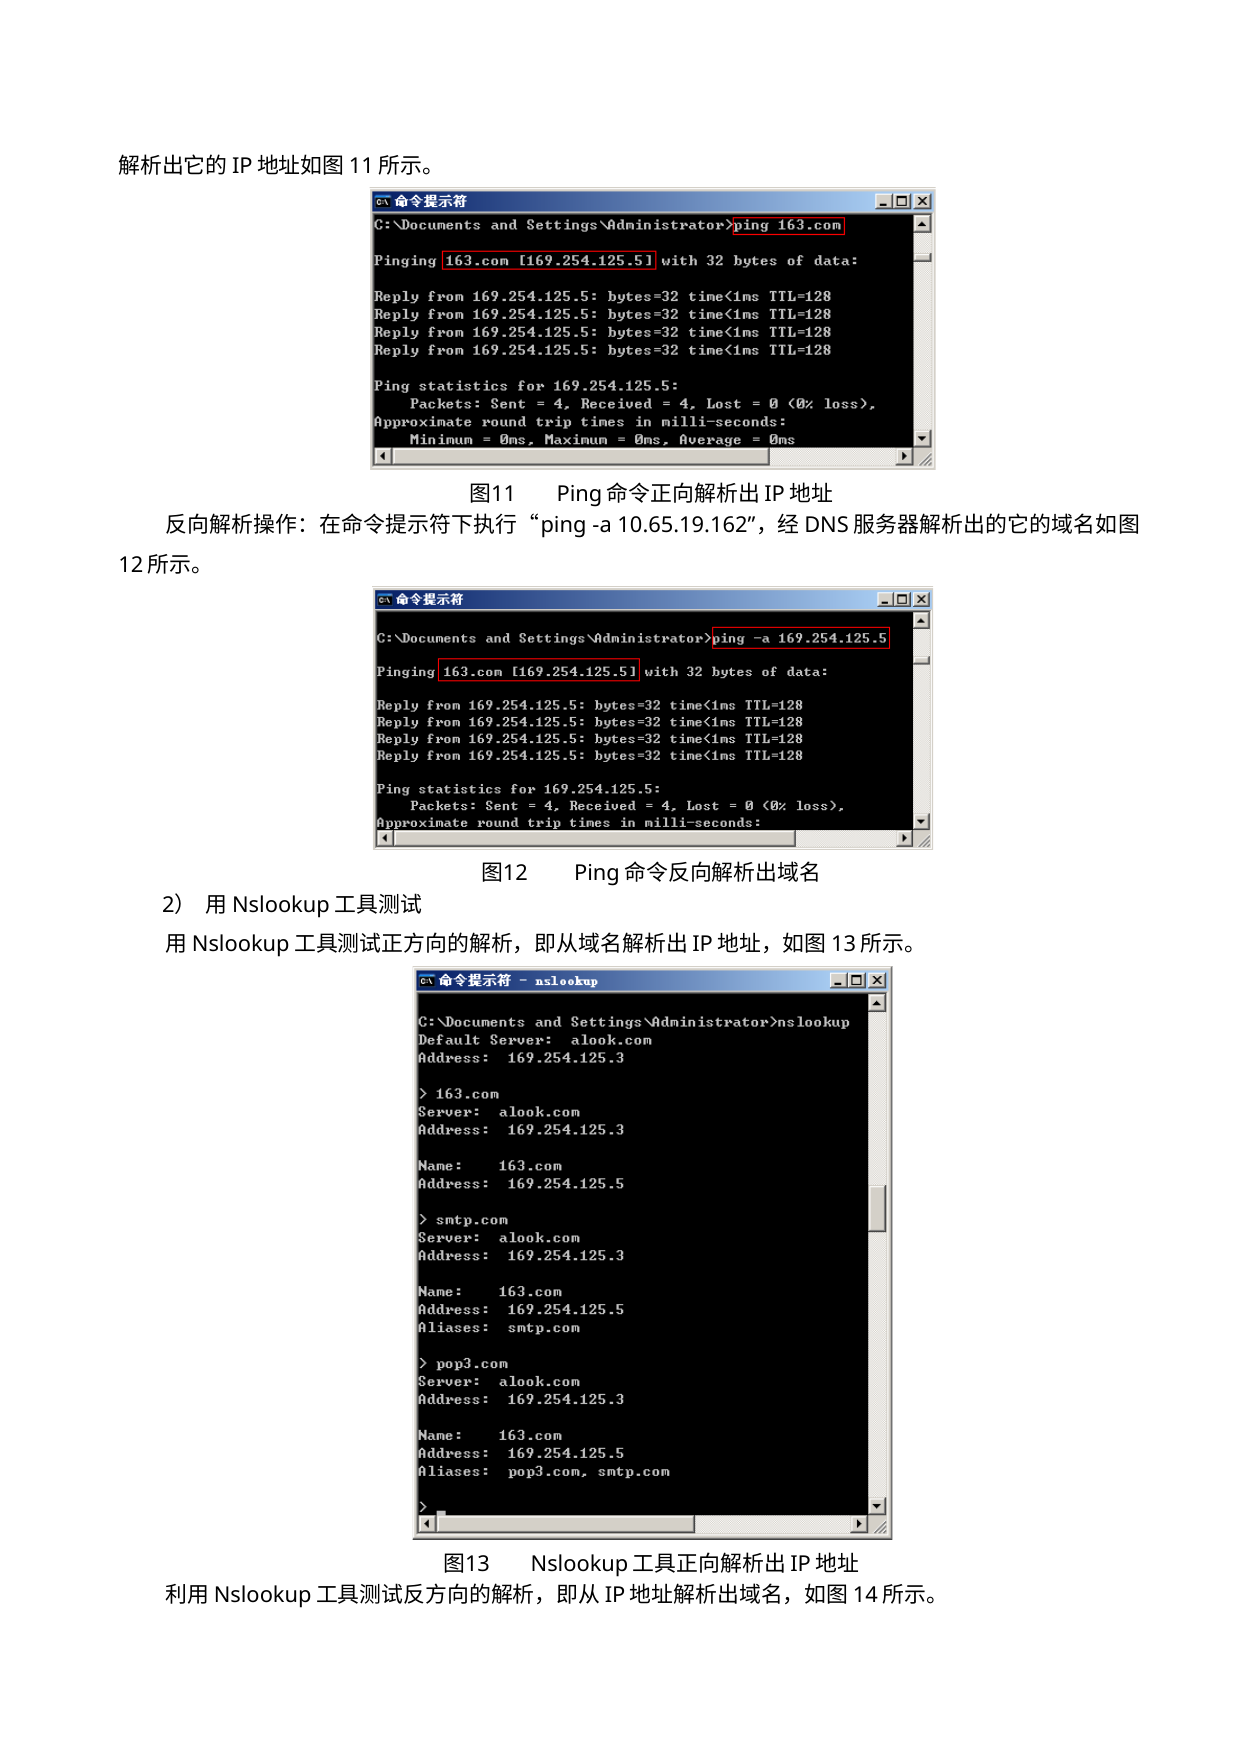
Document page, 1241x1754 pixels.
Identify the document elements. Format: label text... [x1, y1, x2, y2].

text 反向解析操作：在命令提示符下执行“ping -a 10.65.，经DNS服务器解析出的它的域名如图12所示。 [118, 507, 1140, 579]
text 用Nslookup工具测试正方向的解析，即从域名解析出IP地址，如图13所示。 [118, 926, 1140, 958]
list 用Nslookup工具测试 [123, 887, 1140, 918]
picture [369, 187, 936, 470]
list Ping命令反向解析出域名 [162, 849, 1140, 887]
list Nslookup工具正向解析出IP地址 [162, 1540, 1140, 1577]
text 利用Nslookup工具测试反方向的解析，即从IP地址解析出域名，如图14所示。 [118, 1577, 1140, 1609]
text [118, 148, 1140, 179]
picture [412, 966, 893, 1540]
list Ping命令正向解析出IP地址 [162, 470, 1140, 507]
picture [372, 586, 934, 850]
